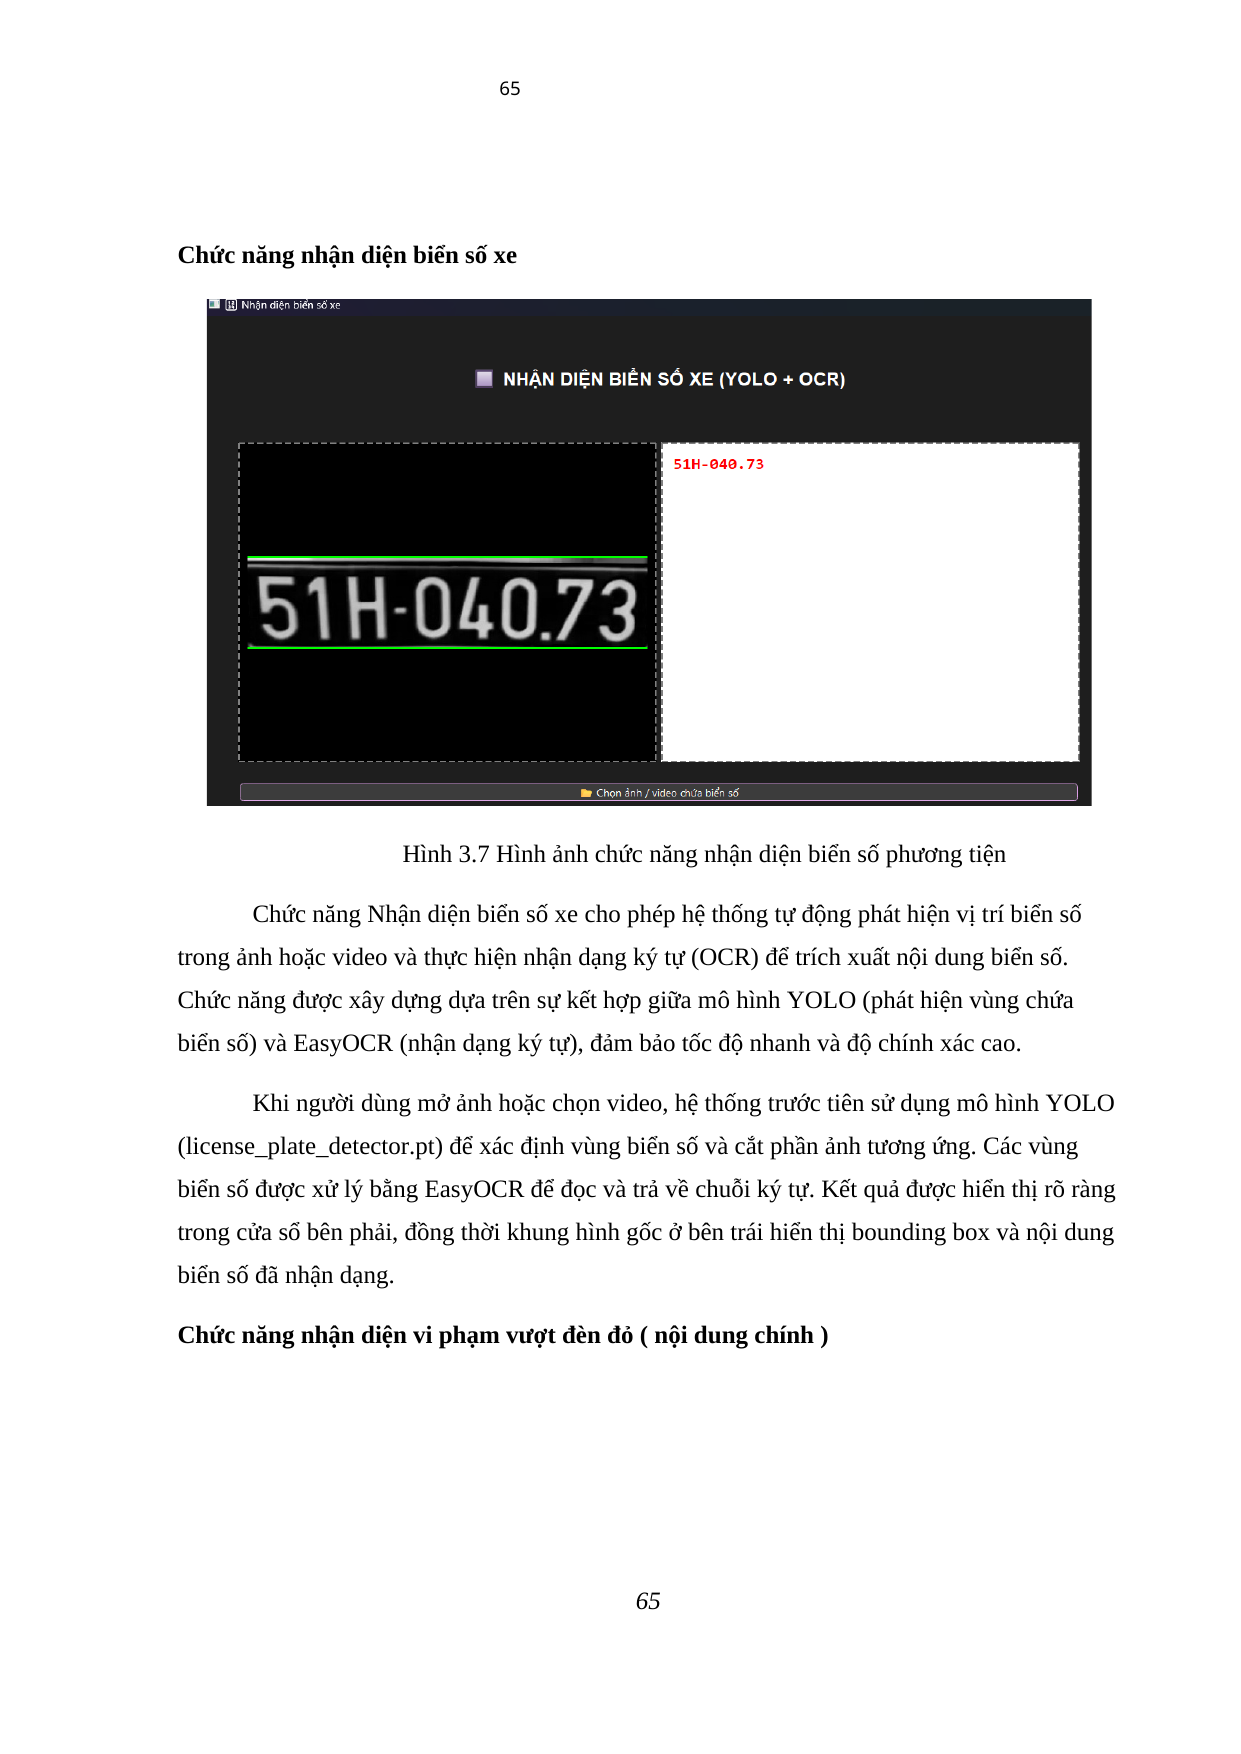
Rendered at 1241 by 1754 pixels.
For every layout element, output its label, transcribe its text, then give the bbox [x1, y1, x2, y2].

text Chức năng nhận diện biển số xe [177, 240, 1121, 269]
text Hình 3.7 Hình ảnh chức năng nhận diện biển số phương tiện [177, 839, 1121, 868]
text Khi người dùng mở ảnh hoặc chọn video, hệ thống trước tiên sử dụng mô hình YOLO (license_plate_detector.pt) để xác định vùng biển số và cắt phần ảnh tương ứng. Các vùng biển số được xử lý bằng EasyOCR để đọc và trả về chuỗi ký tự. Kết quả được hiển thị rõ ràng trong cửa sổ bên phải, đồng thời khung hình gốc ở bên trái hiển thị bounding box và nội dung biển số đã nhận dạng. [177, 1088, 1121, 1289]
picture [206, 299, 1092, 806]
text Chức năng nhận diện vi phạm vượt đèn đỏ ( nội dung chính ) [177, 1320, 1121, 1349]
text Chức năng Nhận diện biển số xe cho phép hệ thống tự động phát hiện vị trí biển số trong ảnh hoặc video và thực hiện nhận dạng ký tự (OCR) để trích xuất nội dung biển số. Chức năng được xây dựng dựa trên sự kết hợp giữa mô hình YOLO (phát hiện vùng chứa biển số) và EasyOCR (nhận dạng ký tự), đảm bảo tốc độ nhanh và độ chính xác cao. [177, 899, 1121, 1057]
